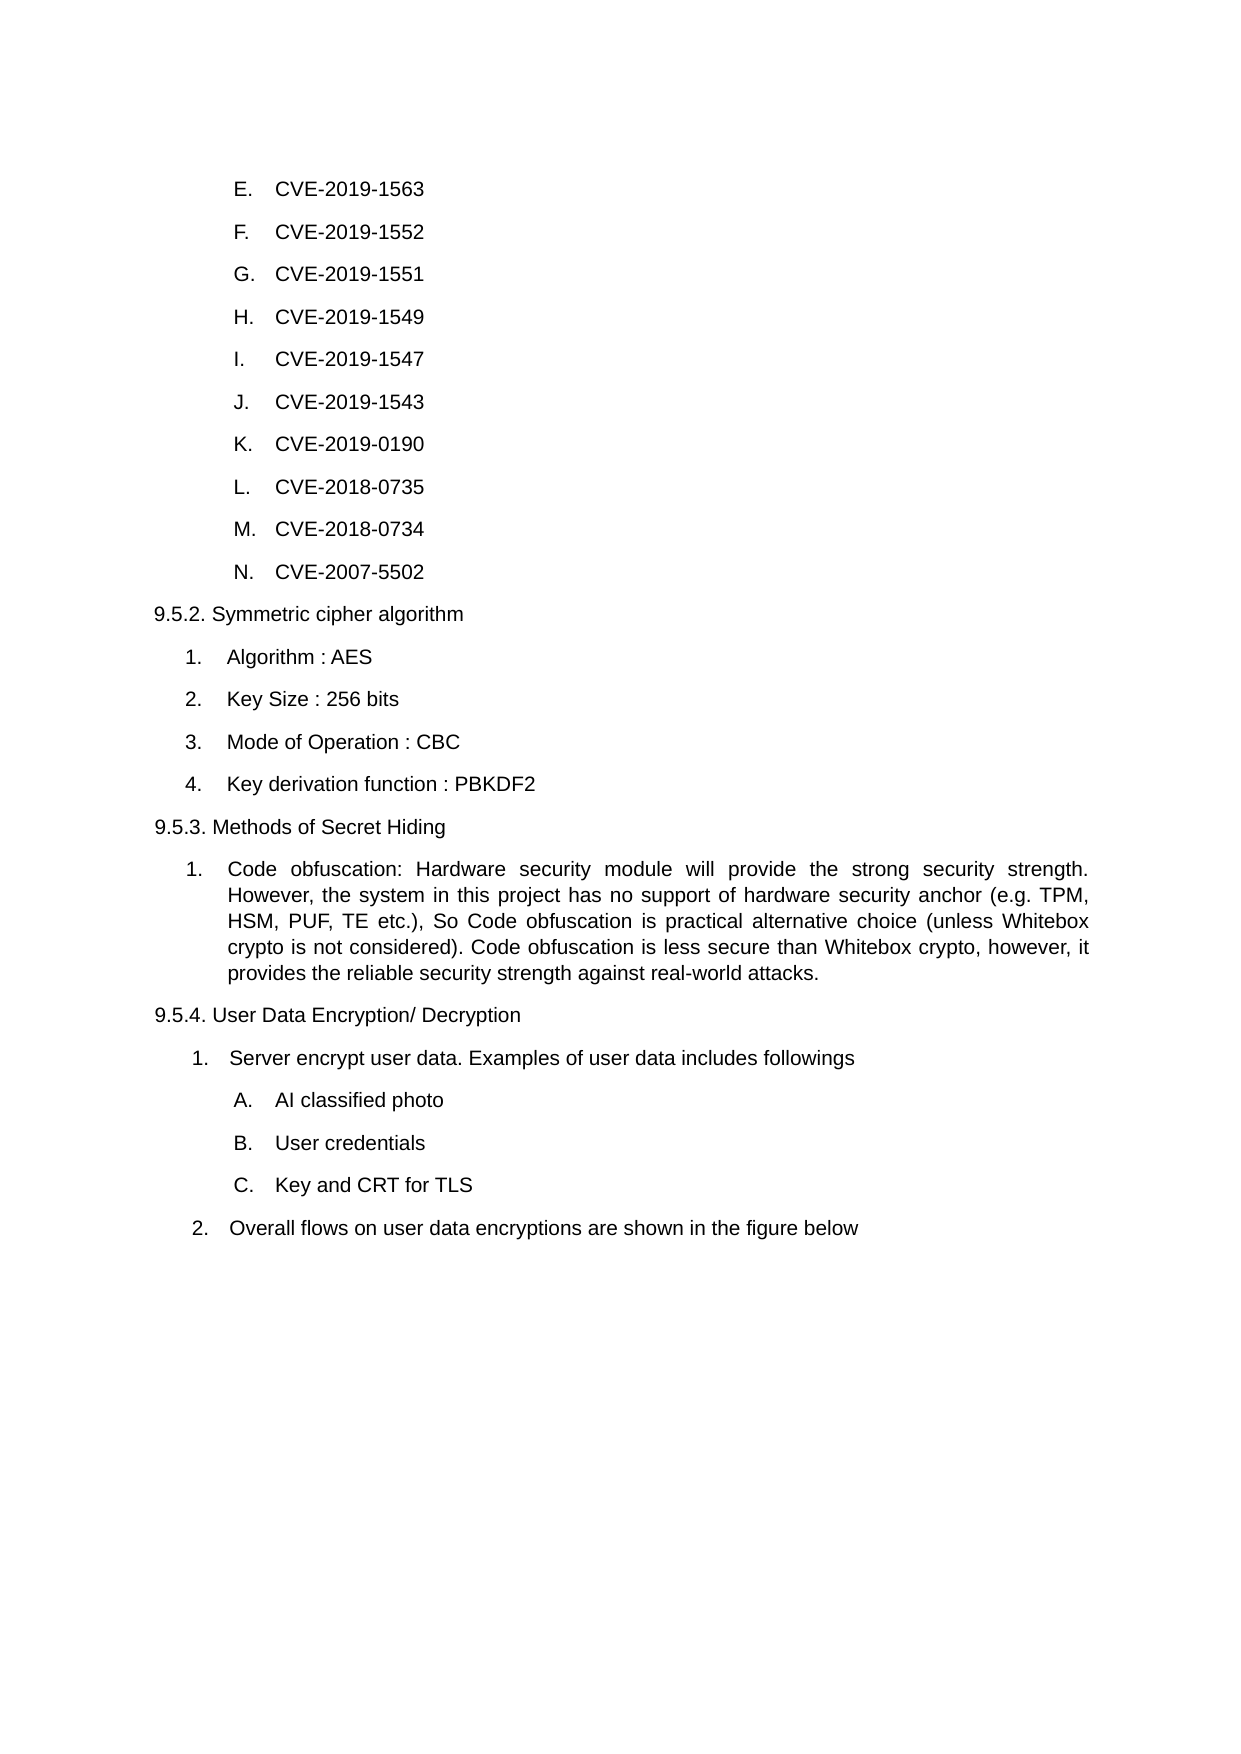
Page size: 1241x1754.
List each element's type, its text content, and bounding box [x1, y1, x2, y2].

list CVE-2007-5502 [233, 560, 1090, 584]
list CVE-2019-0190 [233, 432, 1090, 456]
list Key derivation function : PBKDF2 [185, 772, 1090, 796]
list CVE-2019-1547 [233, 347, 1090, 371]
list User credentials [233, 1131, 1090, 1154]
subtitle 9.5.3. Methods of Secret Hiding [154, 815, 1090, 839]
list Algorithm : AES [185, 645, 1090, 669]
list CVE-2019-1549 [233, 305, 1090, 329]
list Overall flows on user data encryptions are shown in the figure below [192, 1216, 1090, 1239]
list Code obfuscation: Hardware security module will provide the strong security strength. However, the system in this project has no support of hardware security anchor (e.g. TPM, HSM, PUF, TE etc.), So Code obfuscation is practical alternative choice (unless Whitebox crypto is not considered). Code obfuscation is less secure than Whitebox crypto, however, it provides the reliable security strength against real-world attacks. [186, 857, 1090, 984]
list CVE-2019-1543 [233, 390, 1090, 414]
list CVE-2018-0734 [233, 517, 1090, 541]
list Mode of Operation : CBC [185, 730, 1090, 754]
list CVE-2019-1552 [233, 220, 1090, 244]
list Key Size : 256 bits [185, 687, 1090, 711]
list AI classified photo [233, 1088, 1090, 1112]
list Server encrypt user data. Examples of user data includes followings [192, 1046, 1090, 1069]
subtitle 9.5.2. Symmetric cipher algorithm [154, 602, 1090, 626]
list CVE-2018-0735 [233, 475, 1090, 499]
subtitle 9.5.4. User Data Encryption/ Decryption [154, 1003, 1090, 1027]
list Key and CRT for TLS [233, 1173, 1090, 1197]
list CVE-2019-1551 [233, 262, 1090, 286]
list CVE-2019-1563 [233, 177, 1090, 201]
